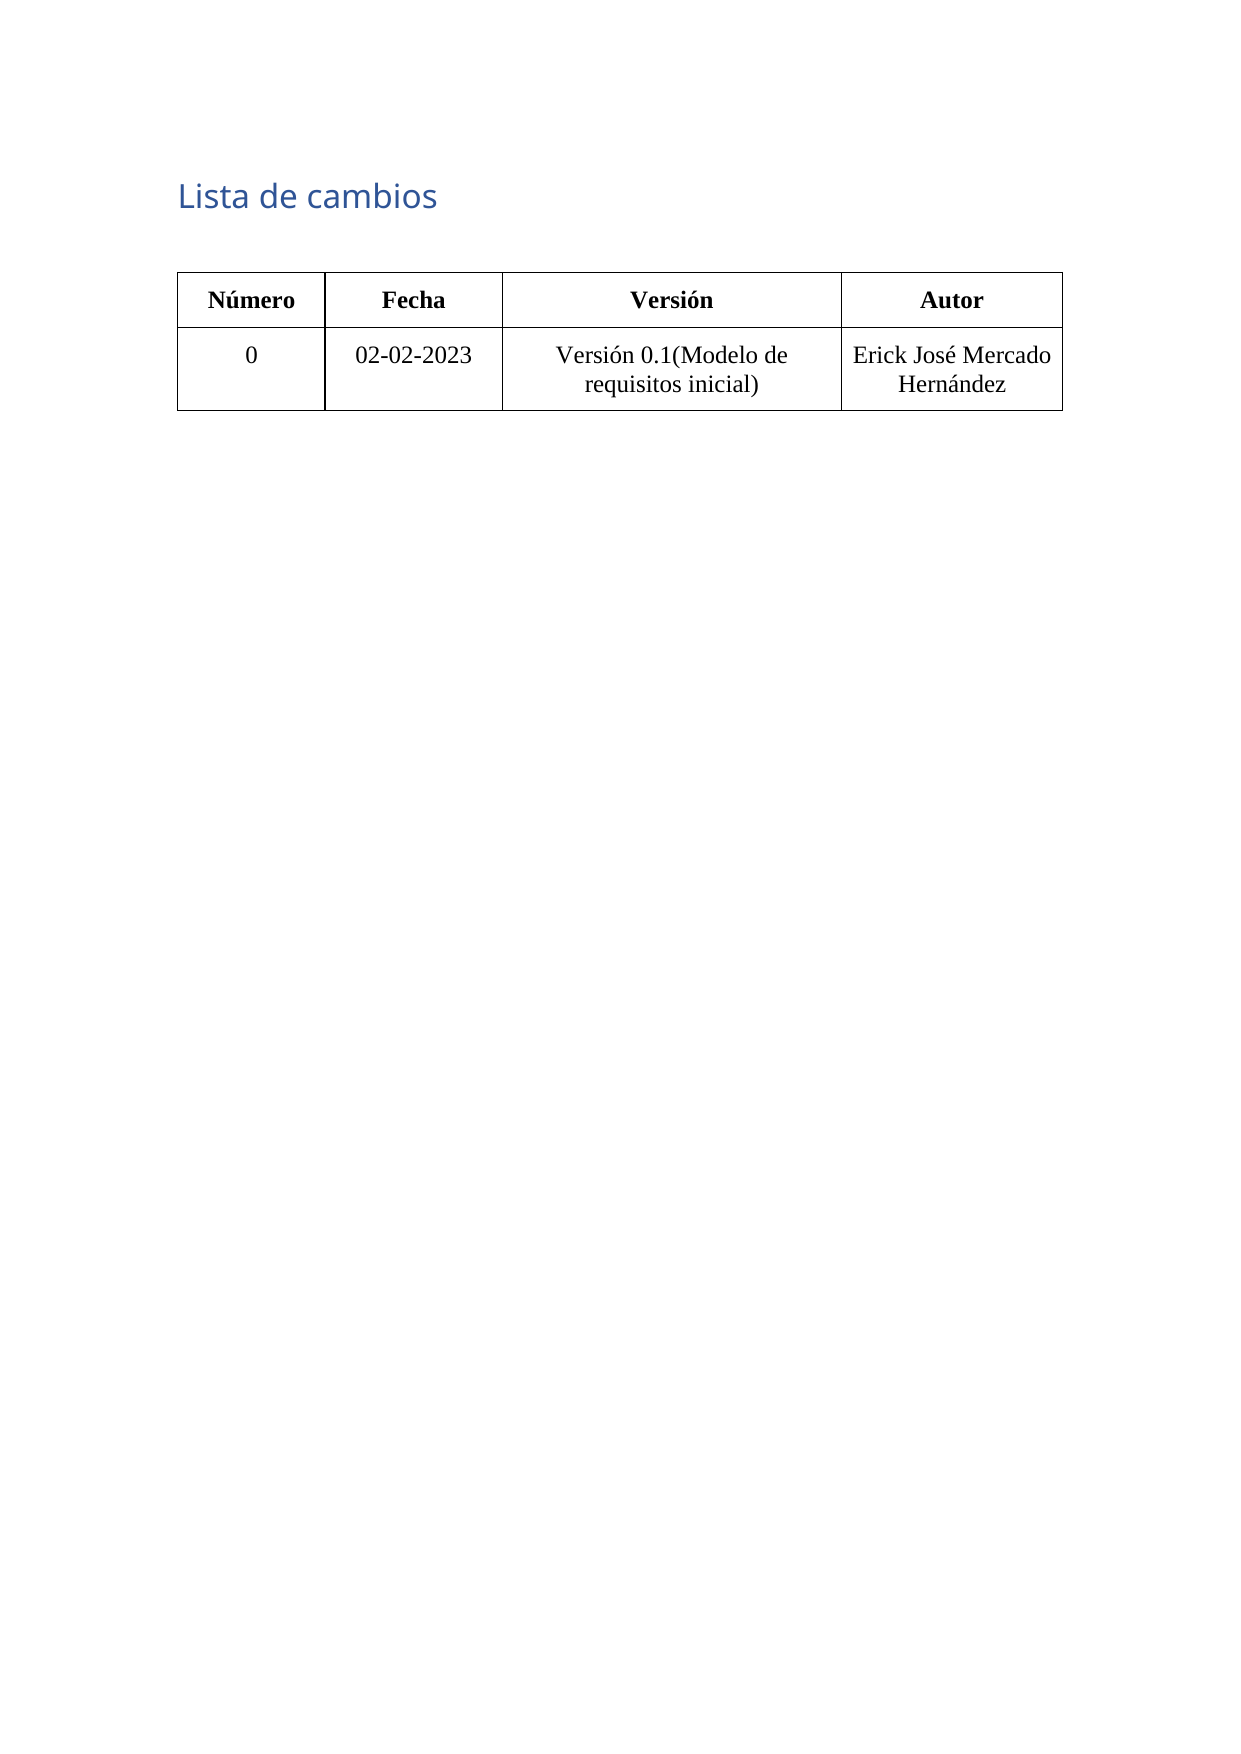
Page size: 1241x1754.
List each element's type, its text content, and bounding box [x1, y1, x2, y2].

table_header Autor [842, 273, 1062, 327]
table_cell Versión 0.1(Modelo de requisitos inicial) [503, 328, 841, 410]
table_cell 0 [178, 328, 324, 410]
table_cell Erick José Mercado Hernández [842, 328, 1062, 410]
subtitle Lista de cambios [177, 173, 1063, 218]
table_header Número [178, 273, 324, 327]
table_cell 02-02-2023 [326, 328, 502, 410]
table_header Versión [503, 273, 841, 327]
table_header Fecha [326, 273, 502, 327]
